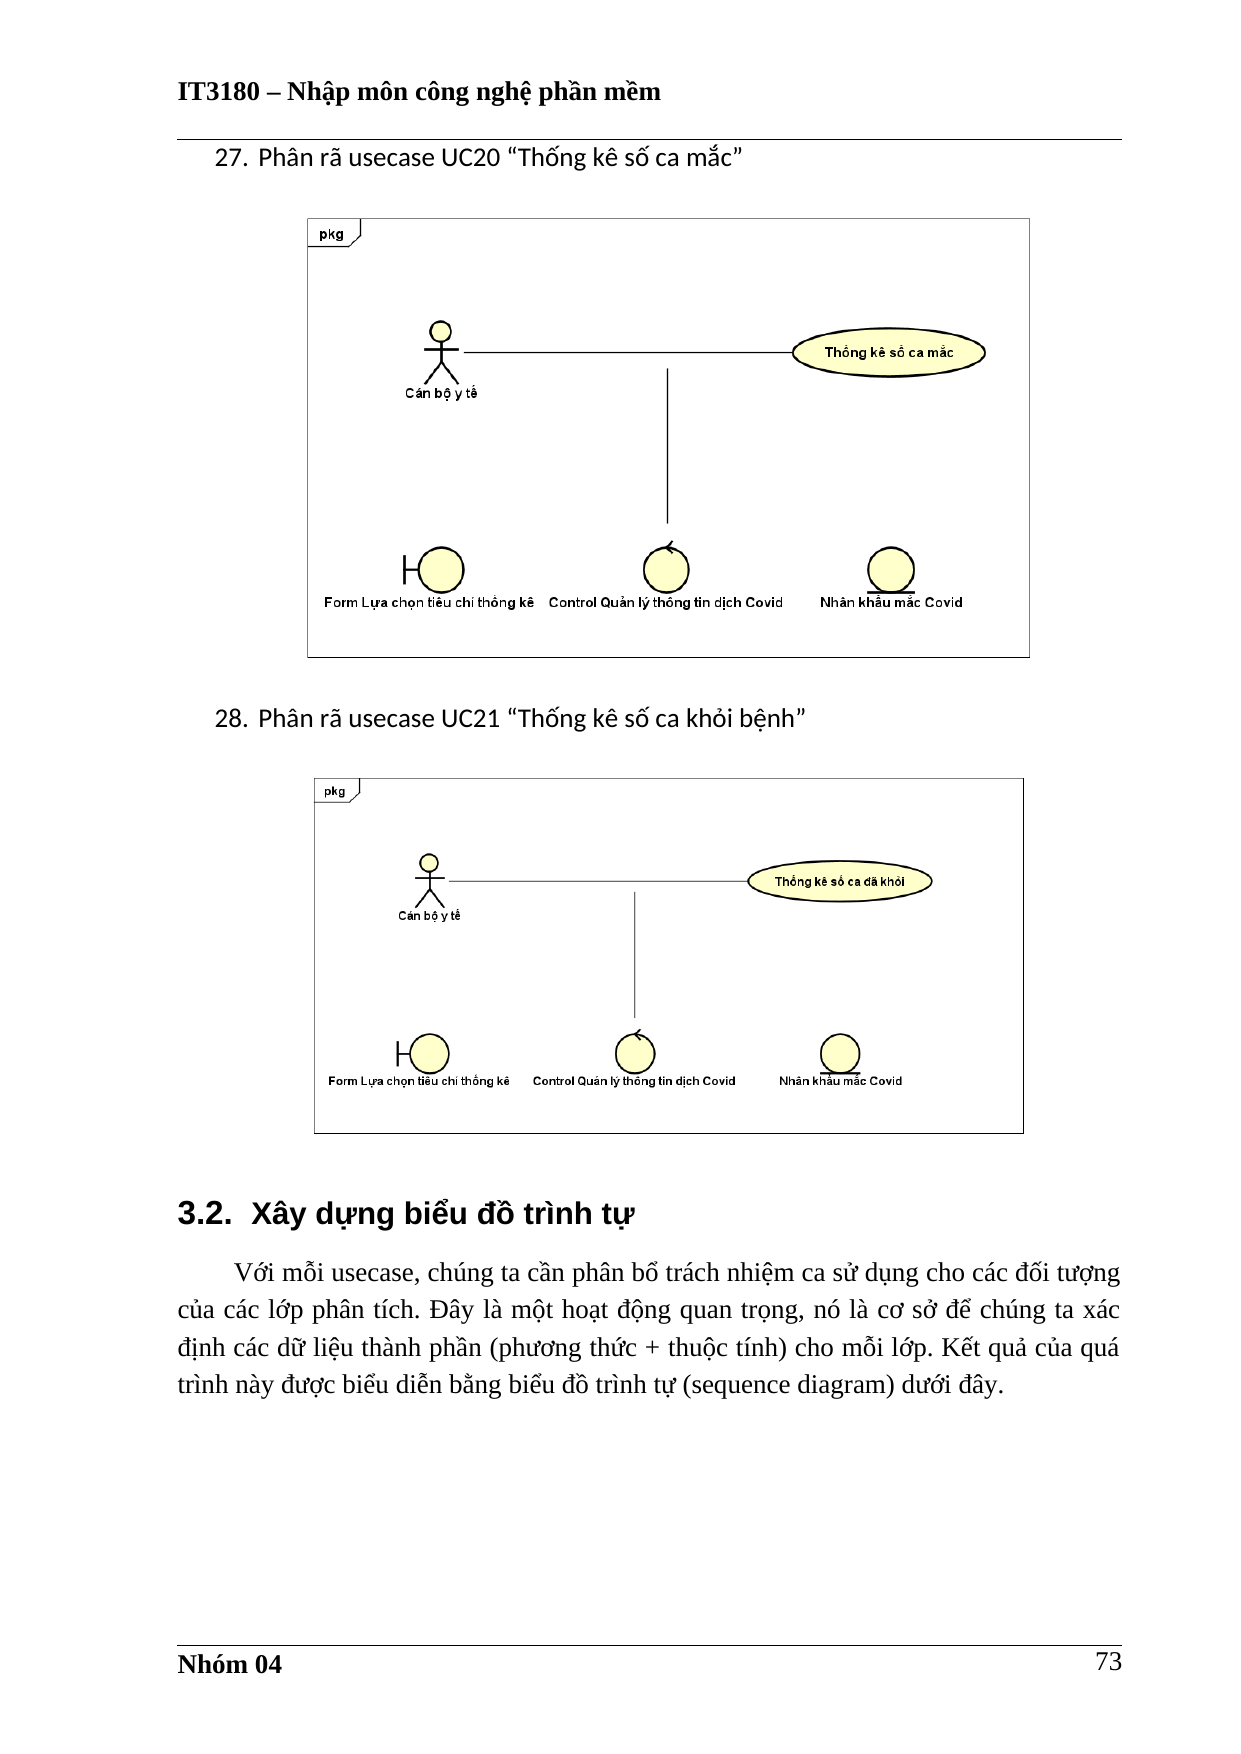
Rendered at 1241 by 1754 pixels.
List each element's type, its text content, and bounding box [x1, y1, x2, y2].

picture [296, 207, 1040, 668]
list Phân rã usecase UC20 “Thống kê số ca mắc” [214, 140, 1122, 173]
text Với mỗi usecase, chúng ta cần phân bổ trách nhiệm ca sử dụng cho các đối tượng của các lớp phân tích. Đây là một hoạt động quan trọng, nó là cơ sở để chúng ta xác định các dữ liệu thành phần (phương thức + thuộc tính) cho mỗi lớp. Kết quả của quá trình này được biểu diễn bằng biểu đồ trình tự (sequence diagram) dưới đây. [177, 1256, 1122, 1399]
subtitle Xây dựng biểu đồ trình tự [177, 1193, 1122, 1231]
list Phân rã usecase UC21 “Thống kê số ca khỏi bệnh” [214, 701, 1122, 734]
picture [304, 768, 1033, 1143]
